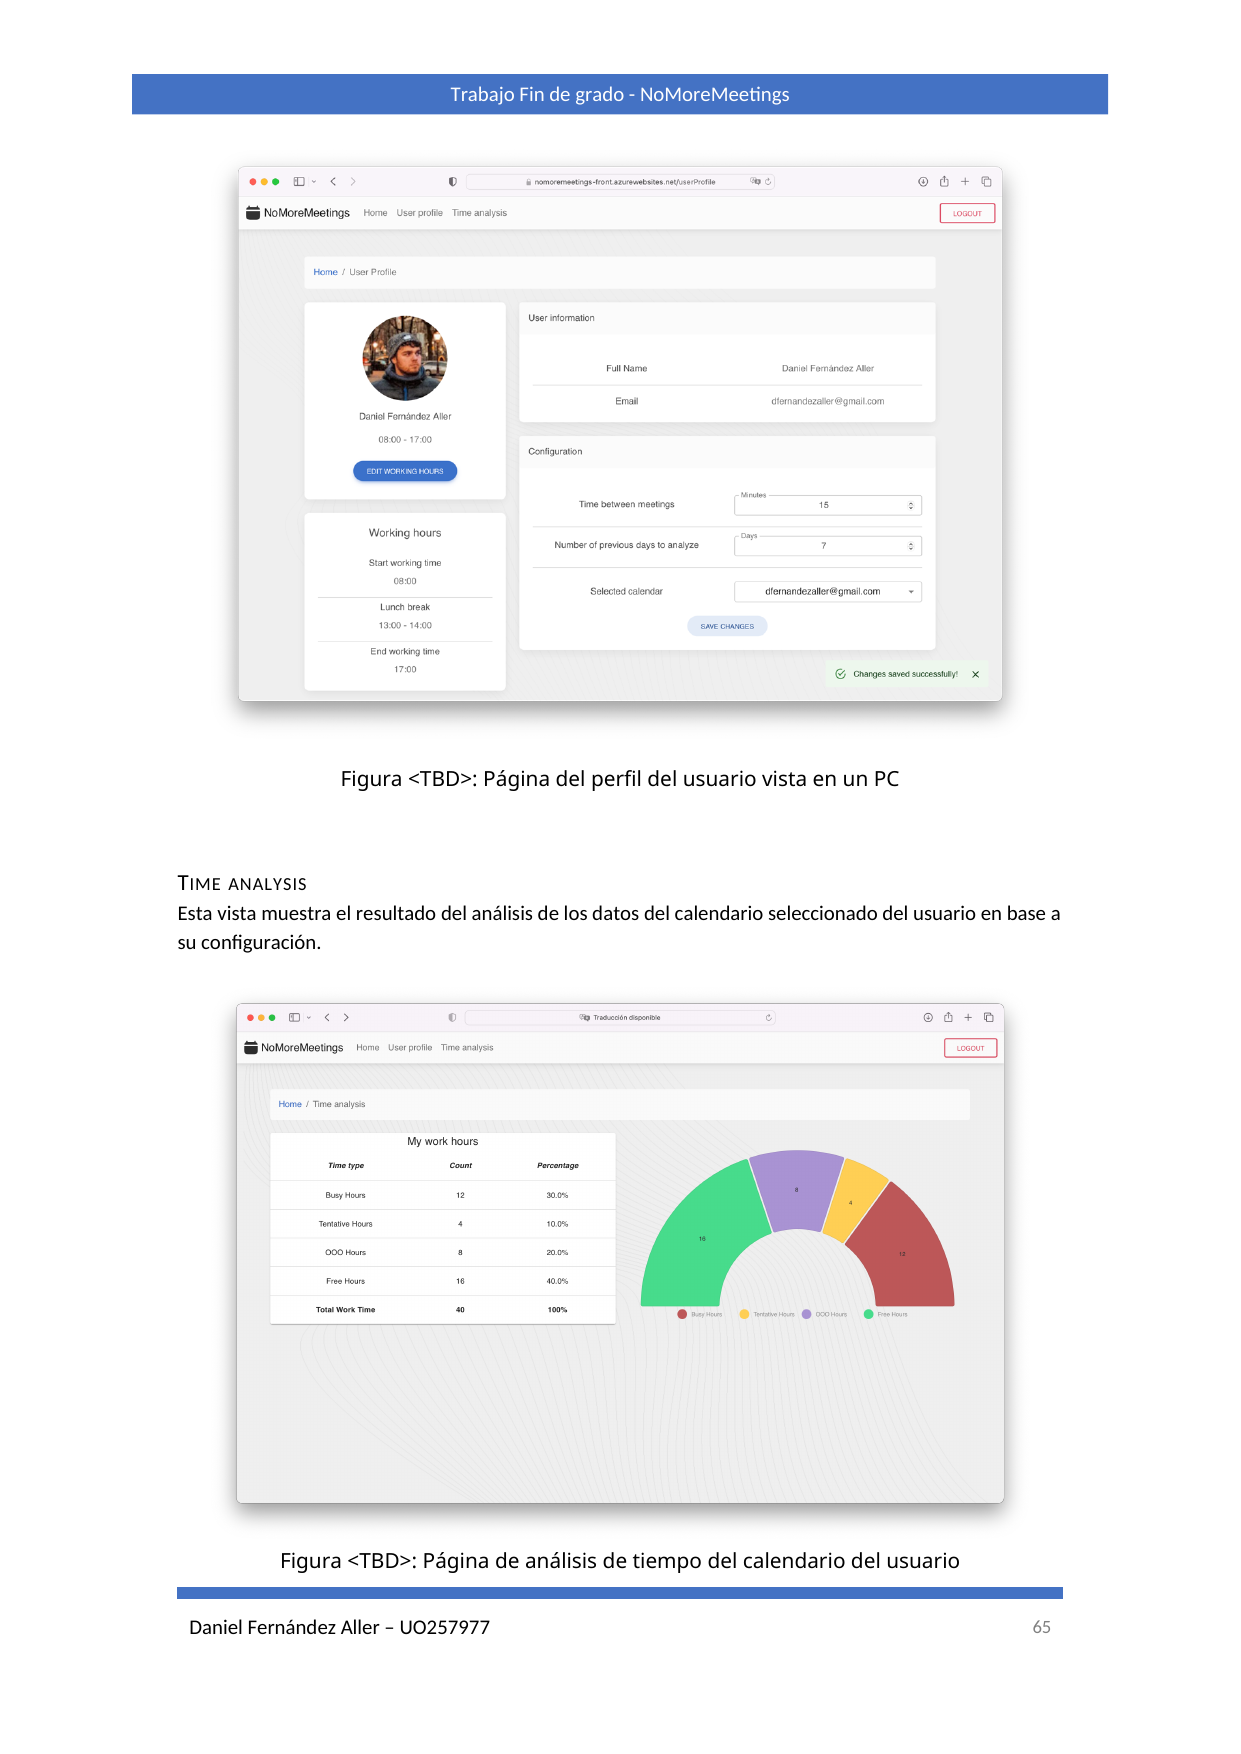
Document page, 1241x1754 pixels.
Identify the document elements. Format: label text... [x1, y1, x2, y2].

text Esta vista muestra el resultado del análisis de los datos del calendario seleccionado del usuario en base a su configuración. [177, 900, 1063, 954]
picture [206, 983, 1034, 1543]
subtitle Figura <TBD>: Página del perfil del usuario vista en un PC [177, 764, 1063, 793]
picture [206, 147, 1034, 740]
subtitle Time analysis [177, 868, 1063, 896]
subtitle Figura <TBD>: Página de análisis de tiempo del calendario del usuario [177, 1547, 1063, 1575]
